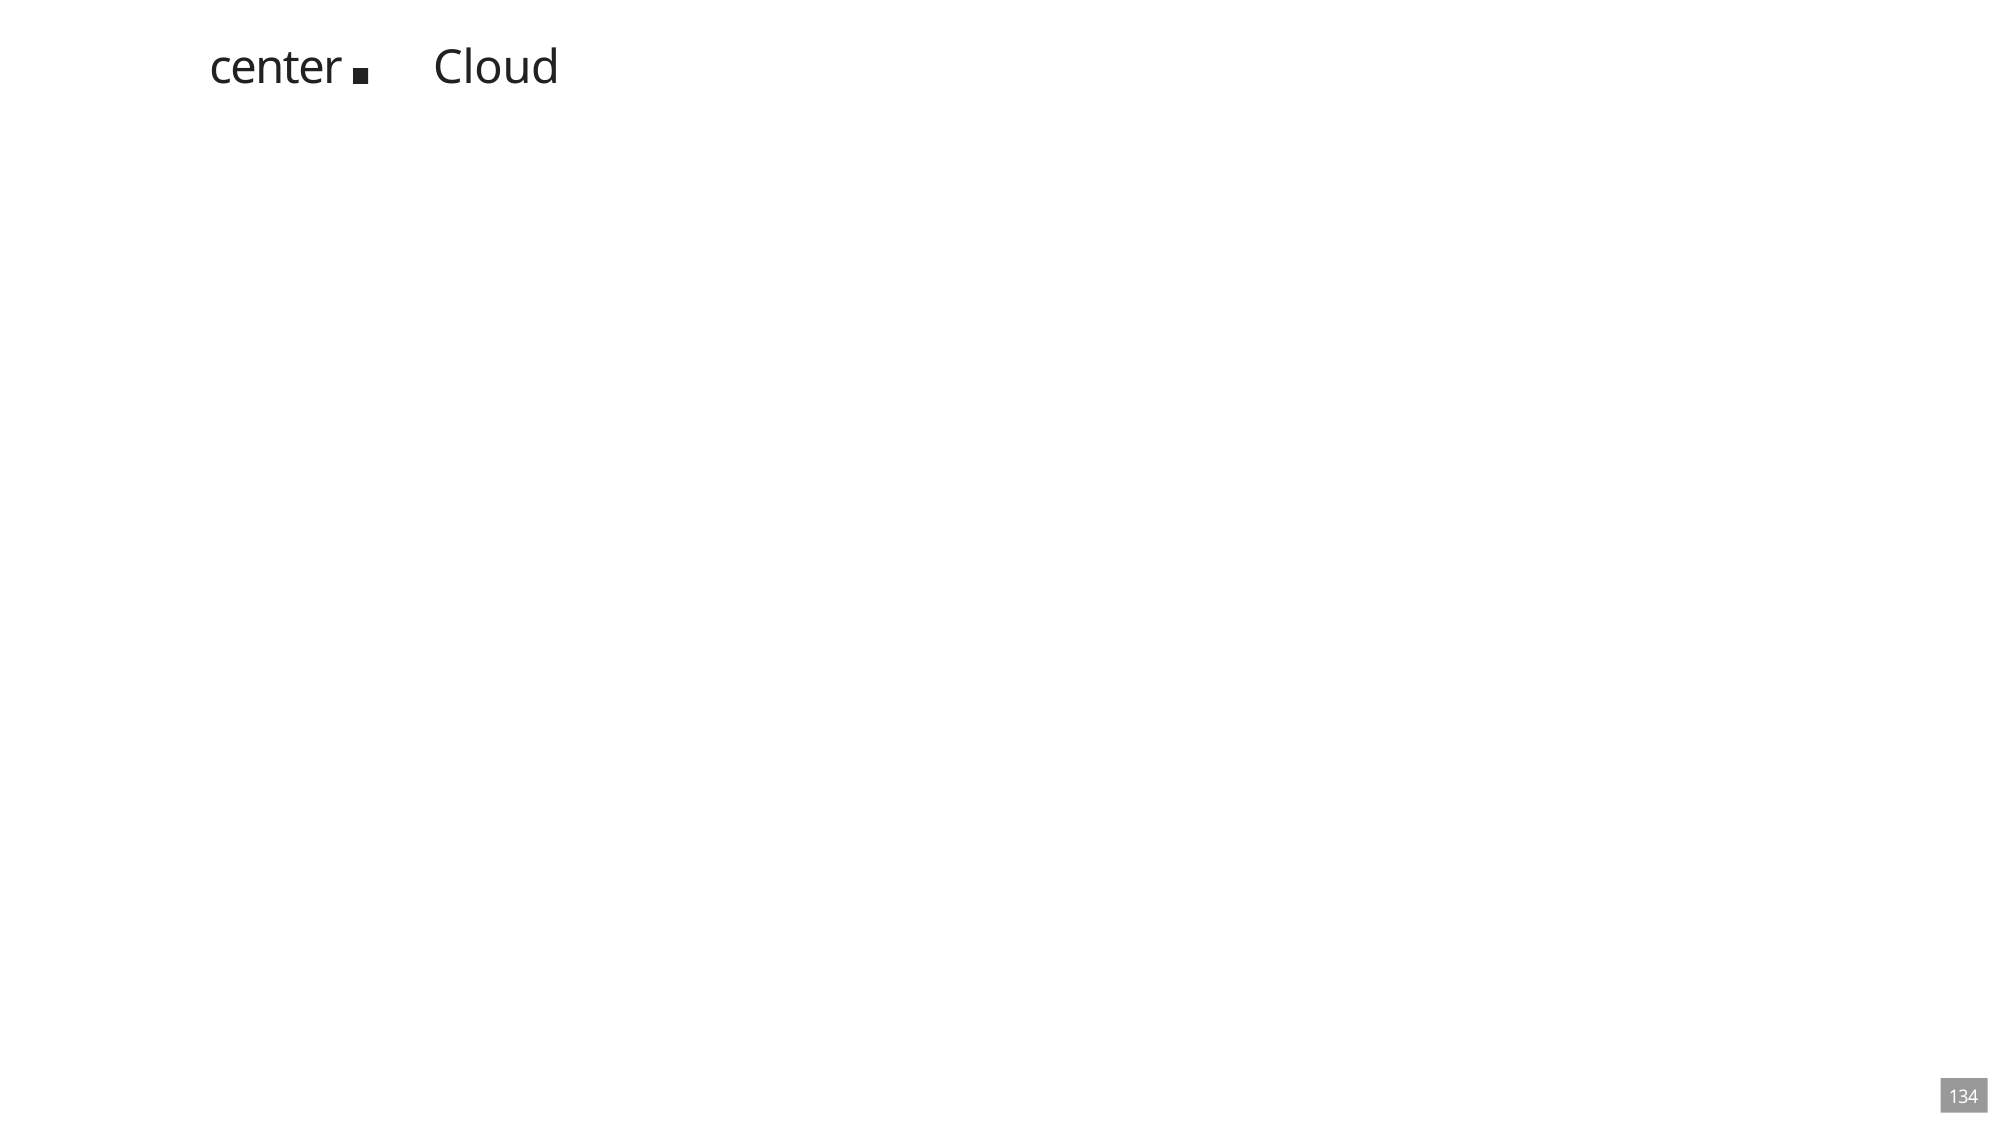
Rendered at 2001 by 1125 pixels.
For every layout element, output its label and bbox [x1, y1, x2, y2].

text [209, 33, 683, 97]
picture [353, 68, 369, 84]
